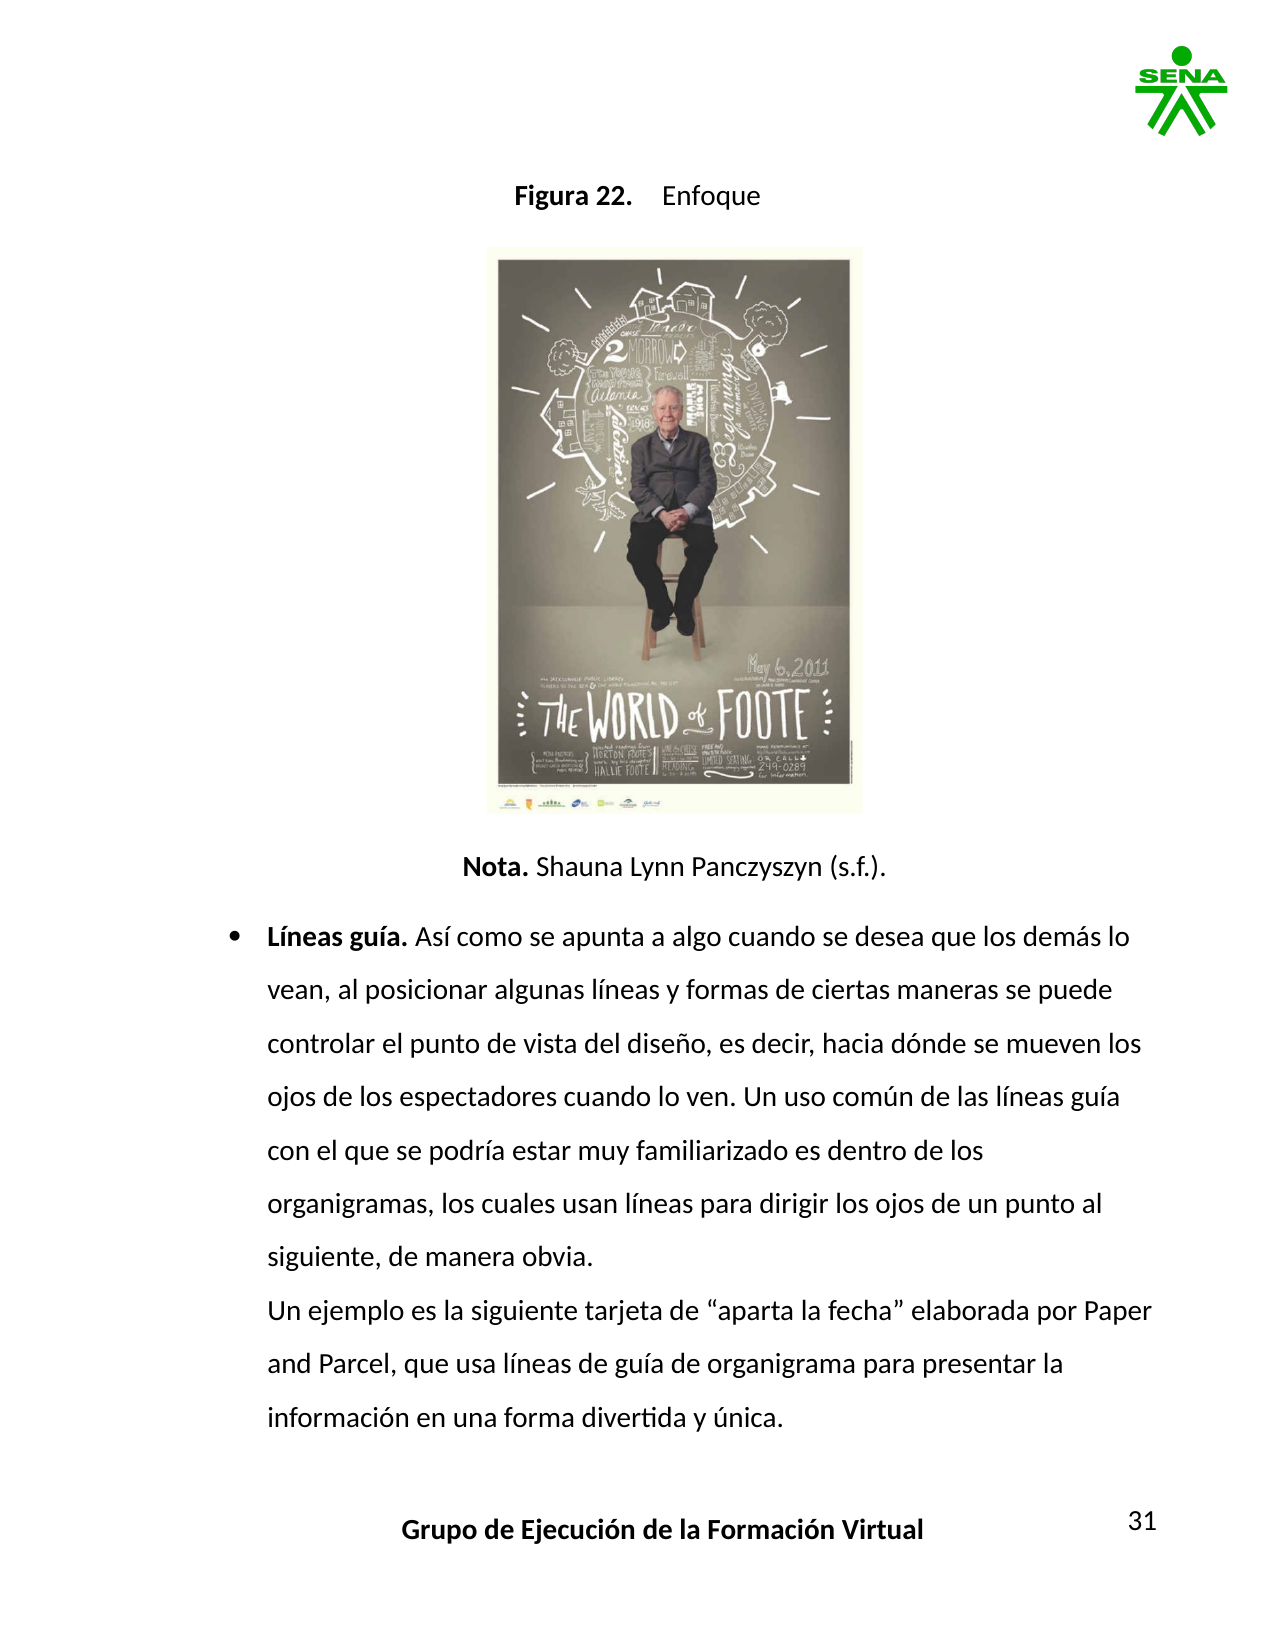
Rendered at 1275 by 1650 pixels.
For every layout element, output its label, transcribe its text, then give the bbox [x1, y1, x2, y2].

text Nota. Shauna Lynn Panczyszyn (s.f.). [118, 848, 1157, 883]
text Enfoque [118, 177, 1157, 213]
list Un ejemplo es la siguiente tarjeta de “aparta la fecha” elaborada por Paper and Parcel, que usa líneas de guía de organigrama para presentar la información en una forma divertida y única. [267, 1292, 1157, 1434]
list Líneas guía. Así como se apunta a algo cuando se desea que los demás lo vean, al posicionar algunas líneas y formas de ciertas maneras se puede controlar el punto de vista del diseño, es decir, hacia dónde se mueven los ojos de los espectadores cuando lo ven. Un uso común de las líneas guía con el que se podría estar muy familiarizado es dentro de los organigramas, los cuales usan líneas para dirigir los ojos de un punto al siguiente, de manera obvia. [229, 918, 1157, 1274]
picture [1135, 46, 1228, 136]
picture [486, 247, 863, 814]
